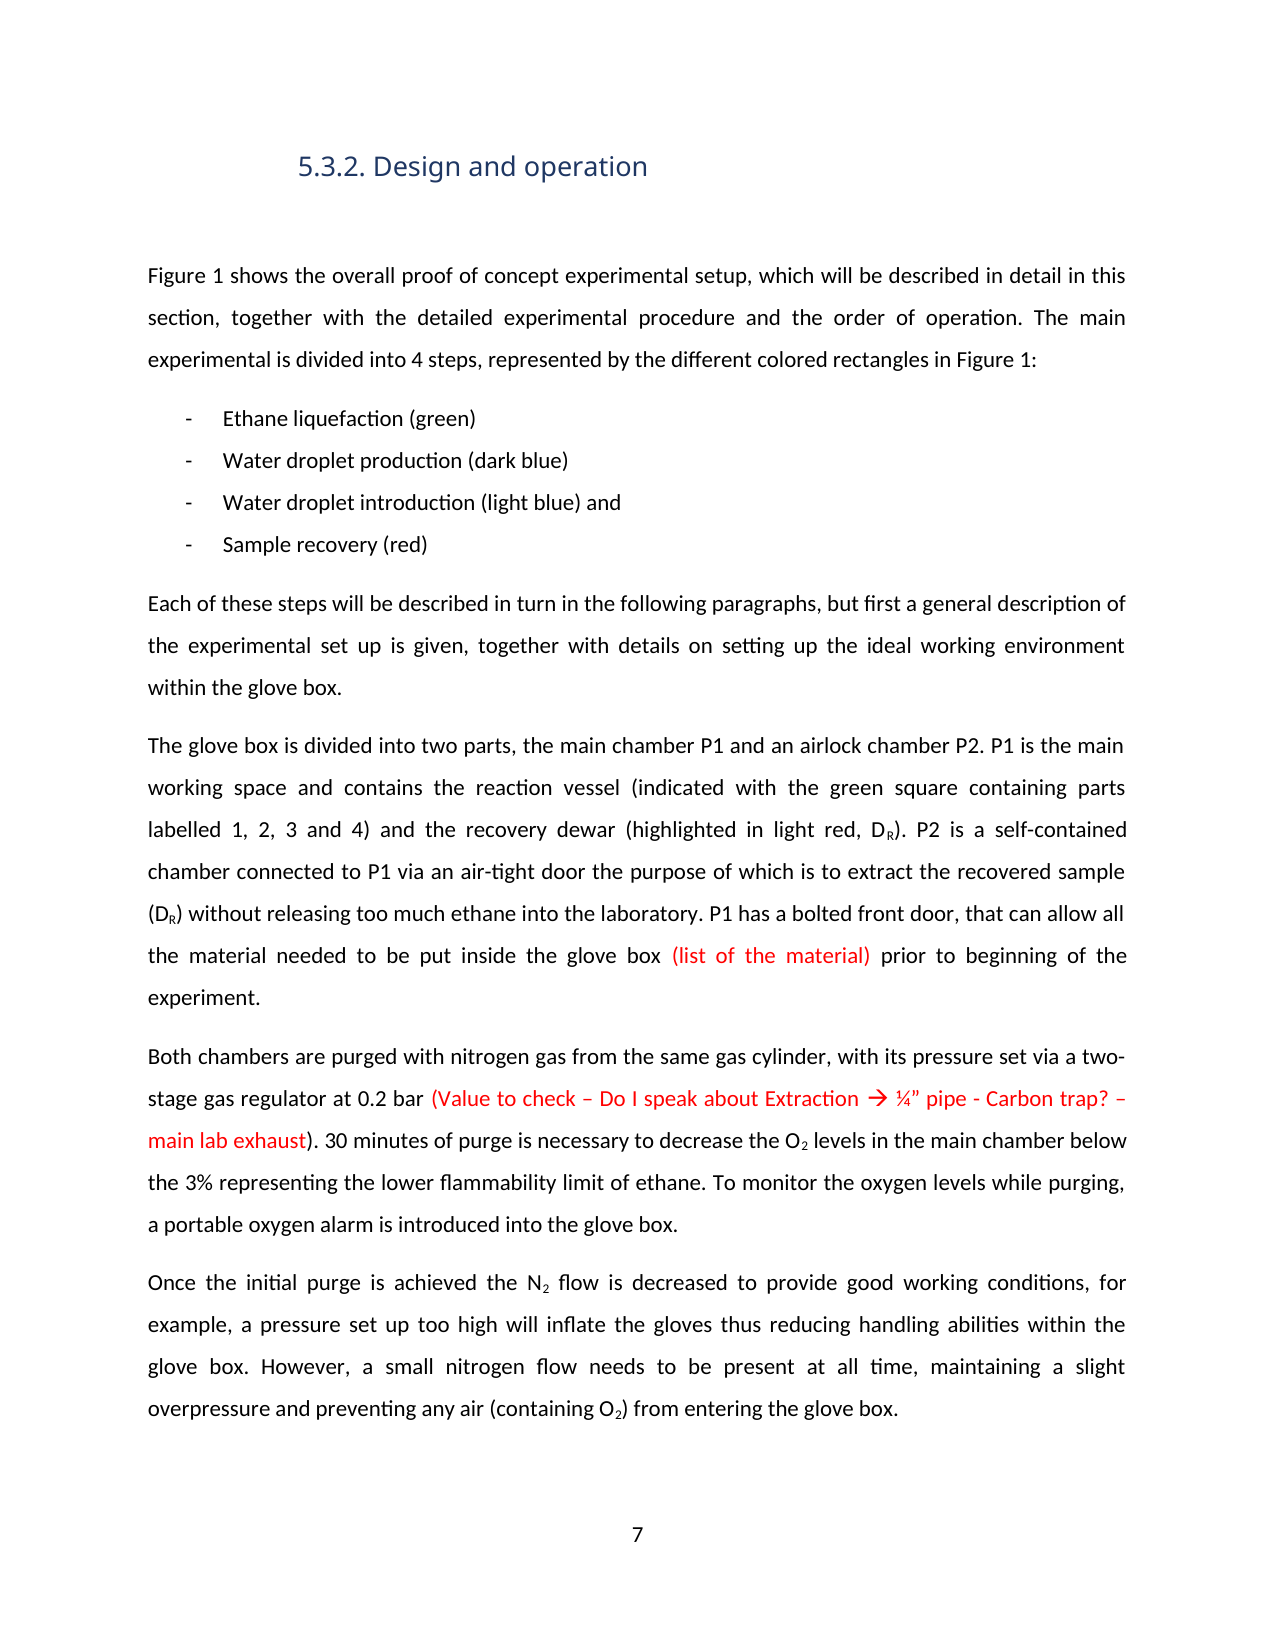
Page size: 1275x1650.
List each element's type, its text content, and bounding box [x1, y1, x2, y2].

subtitle 5.3.2. Design and operation [223, 148, 1127, 184]
text The glove box is divided into two parts, the main chamber P1 and an airlock chamber P2. P1 is the main working space and contains the reaction vessel (indicated with the green square containing parts labelled 1, 2, 3 and 4) and the recovery dewar (highlighted in light red, DR). P2 is a self-contained chamber connected to P1 via an air-tight door the purpose of which is to extract the recovered sample (DR) without releasing too much ethane into the laboratory. P1 has a bolted front door, that can allow all the material needed to be put inside the glove box (list of the material) prior to beginning of the experiment. [148, 731, 1127, 1011]
text Each of these steps will be described in turn in the following paragraphs, but first a general description of the experimental set up is given, together with details on setting up the ideal working environment within the glove box. [148, 589, 1127, 701]
text Figure 1 shows the overall proof of concept experimental setup, which will be described in detail in this section, together with the detailed experimental procedure and the order of operation. The main experimental is divided into 4 steps, represented by the different colored rectangles in Figure 1: [148, 262, 1127, 373]
text Both chambers are purged with nitrogen gas from the same gas cylinder, with its pressure set via a two-stage gas regulator at 0.2 bar (Value to check – Do I speak about Extraction ¼” pipe - Carbon trap? – main lab exhaust). 30 minutes of purge is necessary to decrease the O2 levels in the main chamber below the 3% representing the lower flammability limit of ethane. To monitor the oxygen levels while purging, a portable oxygen alarm is introduced into the glove box. [148, 1042, 1127, 1238]
list Sample recovery (red) [185, 530, 1127, 558]
list Ethane liquefaction (green) [185, 404, 1127, 432]
list Water droplet production (dark blue) [185, 446, 1127, 474]
text Once the initial purge is achieved the N2 flow is decreased to provide good working conditions, for example, a pressure set up too high will inflate the gloves thus reducing handling abilities within the glove box. However, a small nitrogen flow needs to be present at all time, maintaining a slight overpressure and preventing any air (containing O2) from entering the glove box. [148, 1268, 1127, 1422]
list Water droplet introduction (light blue) and [185, 488, 1127, 516]
